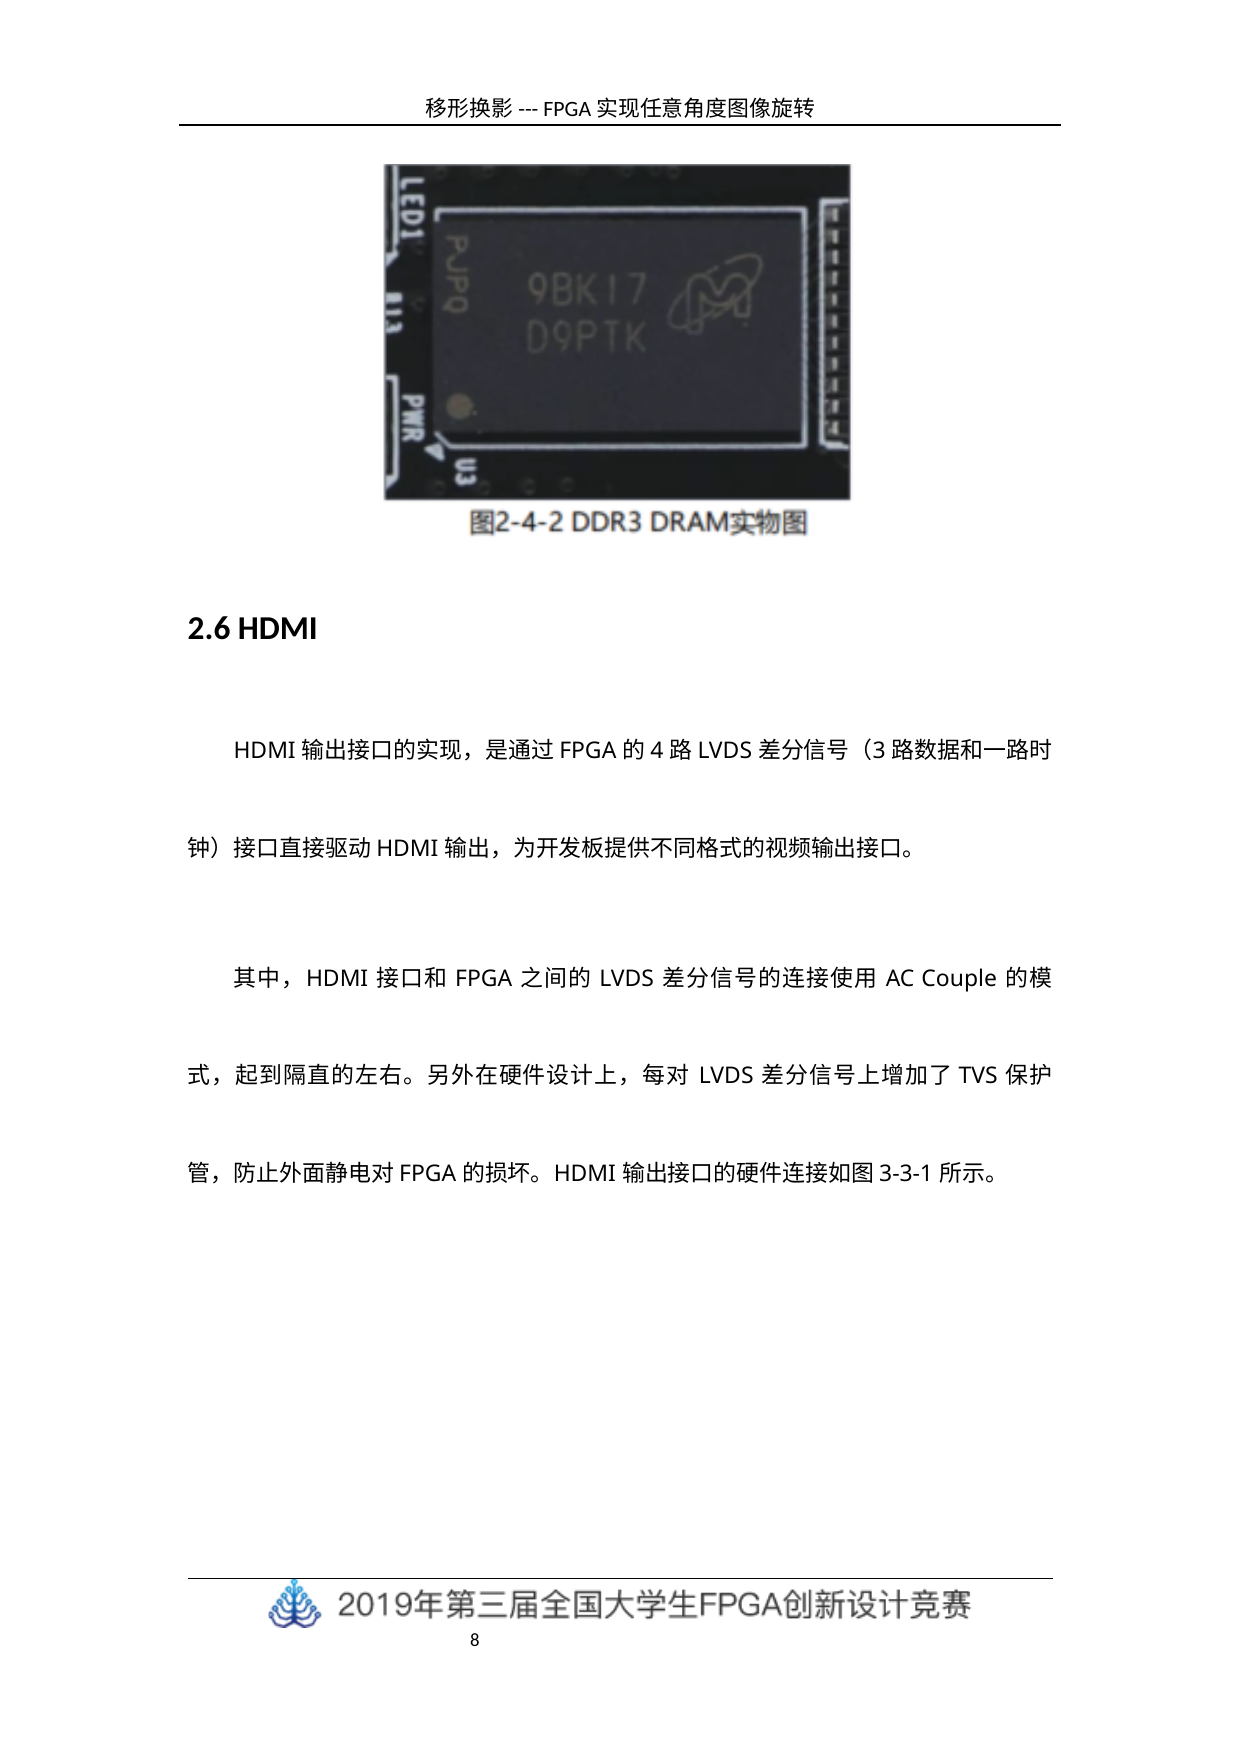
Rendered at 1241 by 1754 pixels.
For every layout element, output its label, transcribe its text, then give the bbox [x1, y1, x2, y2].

text HDMI 输出接口的实现，是通过 FPGA 的 4 路 LVDS 差分信号（3 路数据和一路时钟）接口直接驱动 HDMI 输出，为开发板提供不同格式的视频输出接口。 [187, 716, 1053, 879]
picture [268, 1579, 972, 1628]
picture [360, 164, 880, 543]
subtitle 2.6 HDMI [187, 595, 1053, 660]
text 其中，HDMI 接口和 FPGA 之间的 LVDS 差分信号的连接使用 AC Couple 的模式，起到隔直的左右。另外在硬件设计上，每对 LVDS 差分信号上增加了TVS 保护管，防止外面静电对 FPGA 的损坏。HDMI 输出接口的硬件连接如图 3-3-1 所示。 [187, 944, 1053, 1204]
